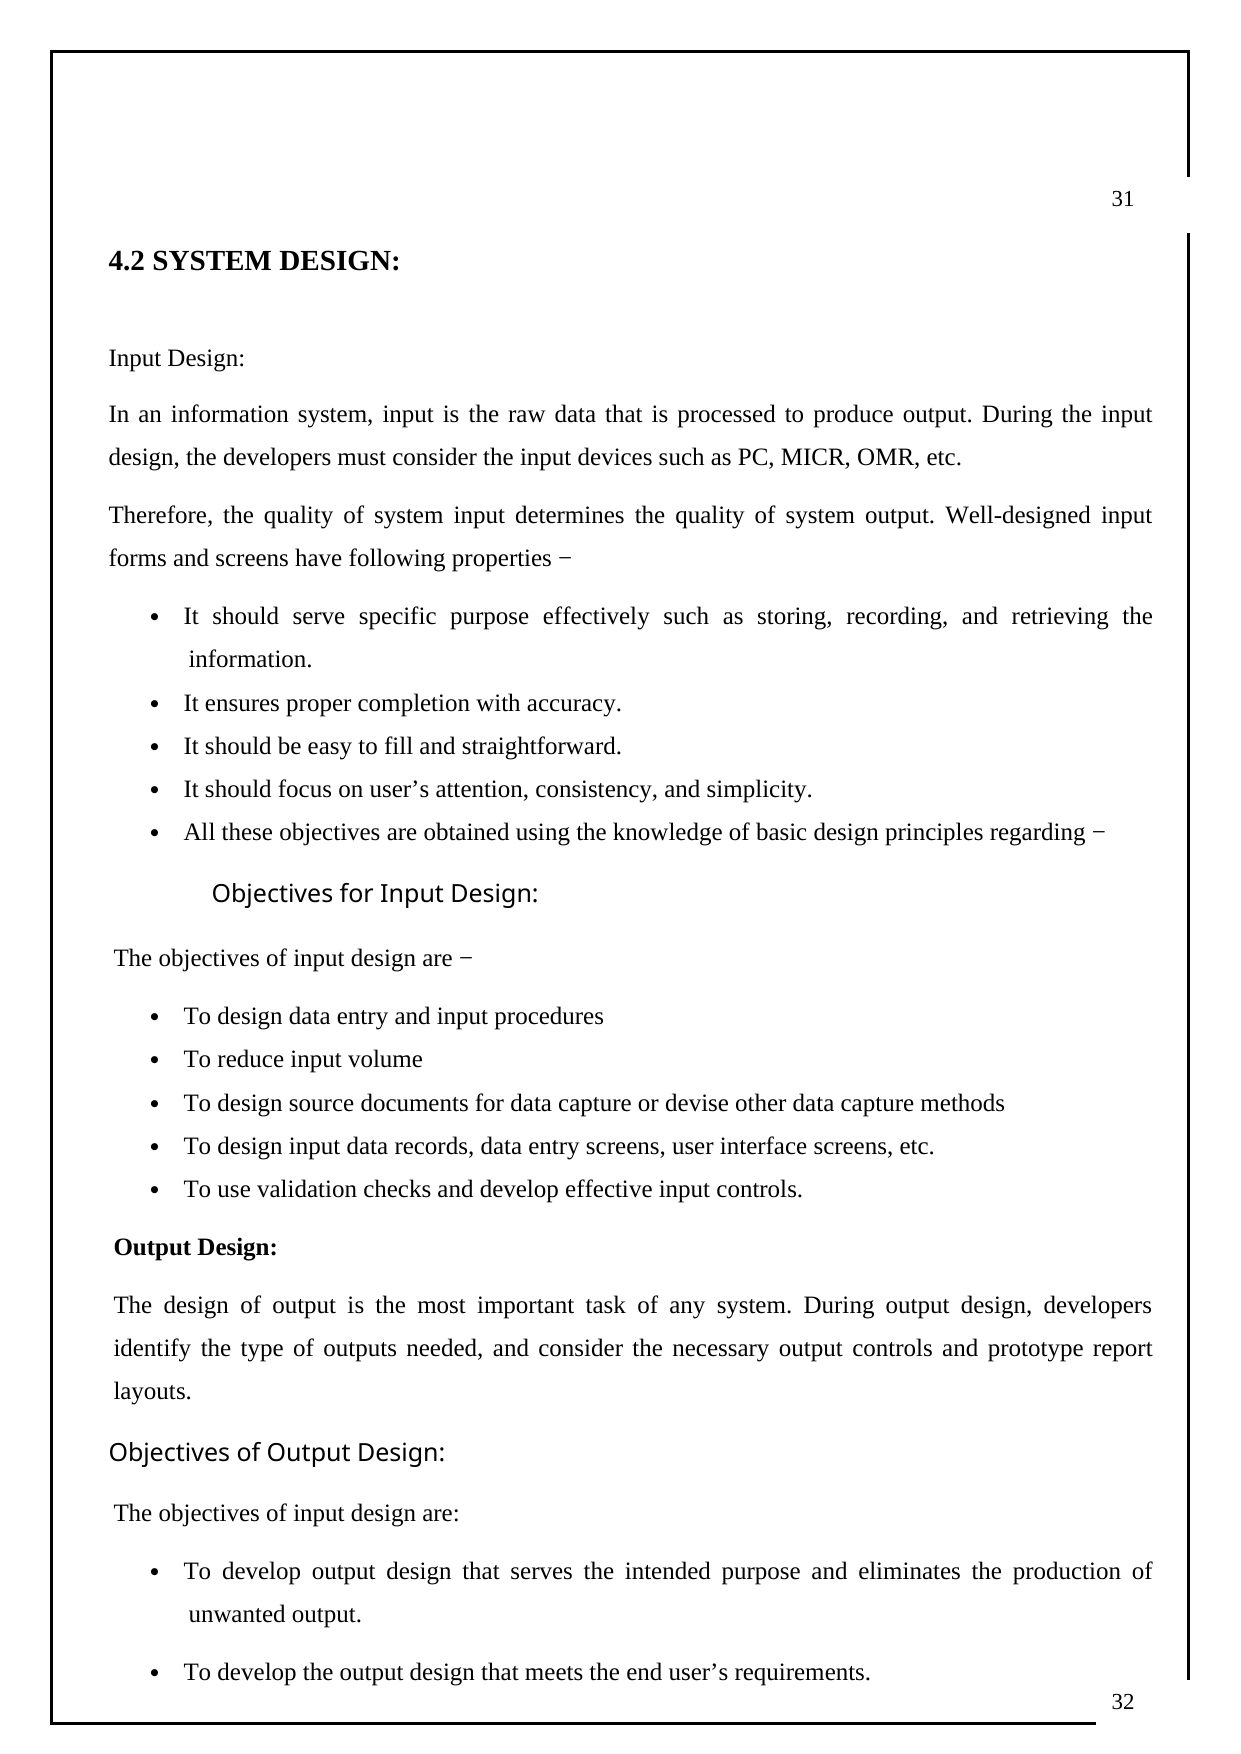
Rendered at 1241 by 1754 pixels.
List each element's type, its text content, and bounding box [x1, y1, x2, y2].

list To develop the output design that meets the end user’s requirements. [151, 1657, 1154, 1686]
text Output Design: [113, 1232, 1154, 1261]
subtitle Objectives for Input Design: [108, 875, 1159, 909]
list To design source documents for data capture or devise other data capture methods [151, 1088, 1154, 1116]
list It should be easy to fill and straightforward. [151, 731, 1154, 759]
subtitle Input Design: [108, 343, 1032, 372]
text Therefore, the quality of system input determines the quality of system output. Well-designed input forms and screens have following properties − [108, 500, 1154, 572]
list All these objectives are obtained using the knowledge of basic design principles regarding − [151, 817, 1154, 846]
text The objectives of input design are − [113, 943, 1154, 972]
list To design data entry and input procedures [151, 1001, 1154, 1030]
list To use validation checks and develop effective input controls. [151, 1174, 1154, 1203]
list It ensures proper completion with accuracy. [151, 688, 1154, 716]
text The objectives of input design are: [113, 1498, 1154, 1527]
list To reduce input volume [151, 1044, 1154, 1073]
list It should serve specific purpose effectively such as storing, recording, and retrieving the information. [151, 601, 1154, 673]
text In an information system, input is the raw data that is processed to produce output. During the input design, the developers must consider the input devices such as PC, MICR, OMR, etc. [108, 399, 1154, 471]
list To develop output design that serves the intended purpose and eliminates the production of unwanted output. [151, 1556, 1154, 1628]
text 4.2 SYSTEM DESIGN: [108, 243, 1159, 277]
list It should focus on user’s attention, consistency, and simplicity. [151, 774, 1154, 803]
subtitle Objectives of Output Design: [108, 1434, 1159, 1469]
list To design input data records, data entry screens, user interface screens, etc. [151, 1131, 1154, 1159]
text The design of output is the most important task of any system. During output design, developers identify the type of outputs needed, and consider the necessary output controls and prototype report layouts. [113, 1290, 1154, 1405]
